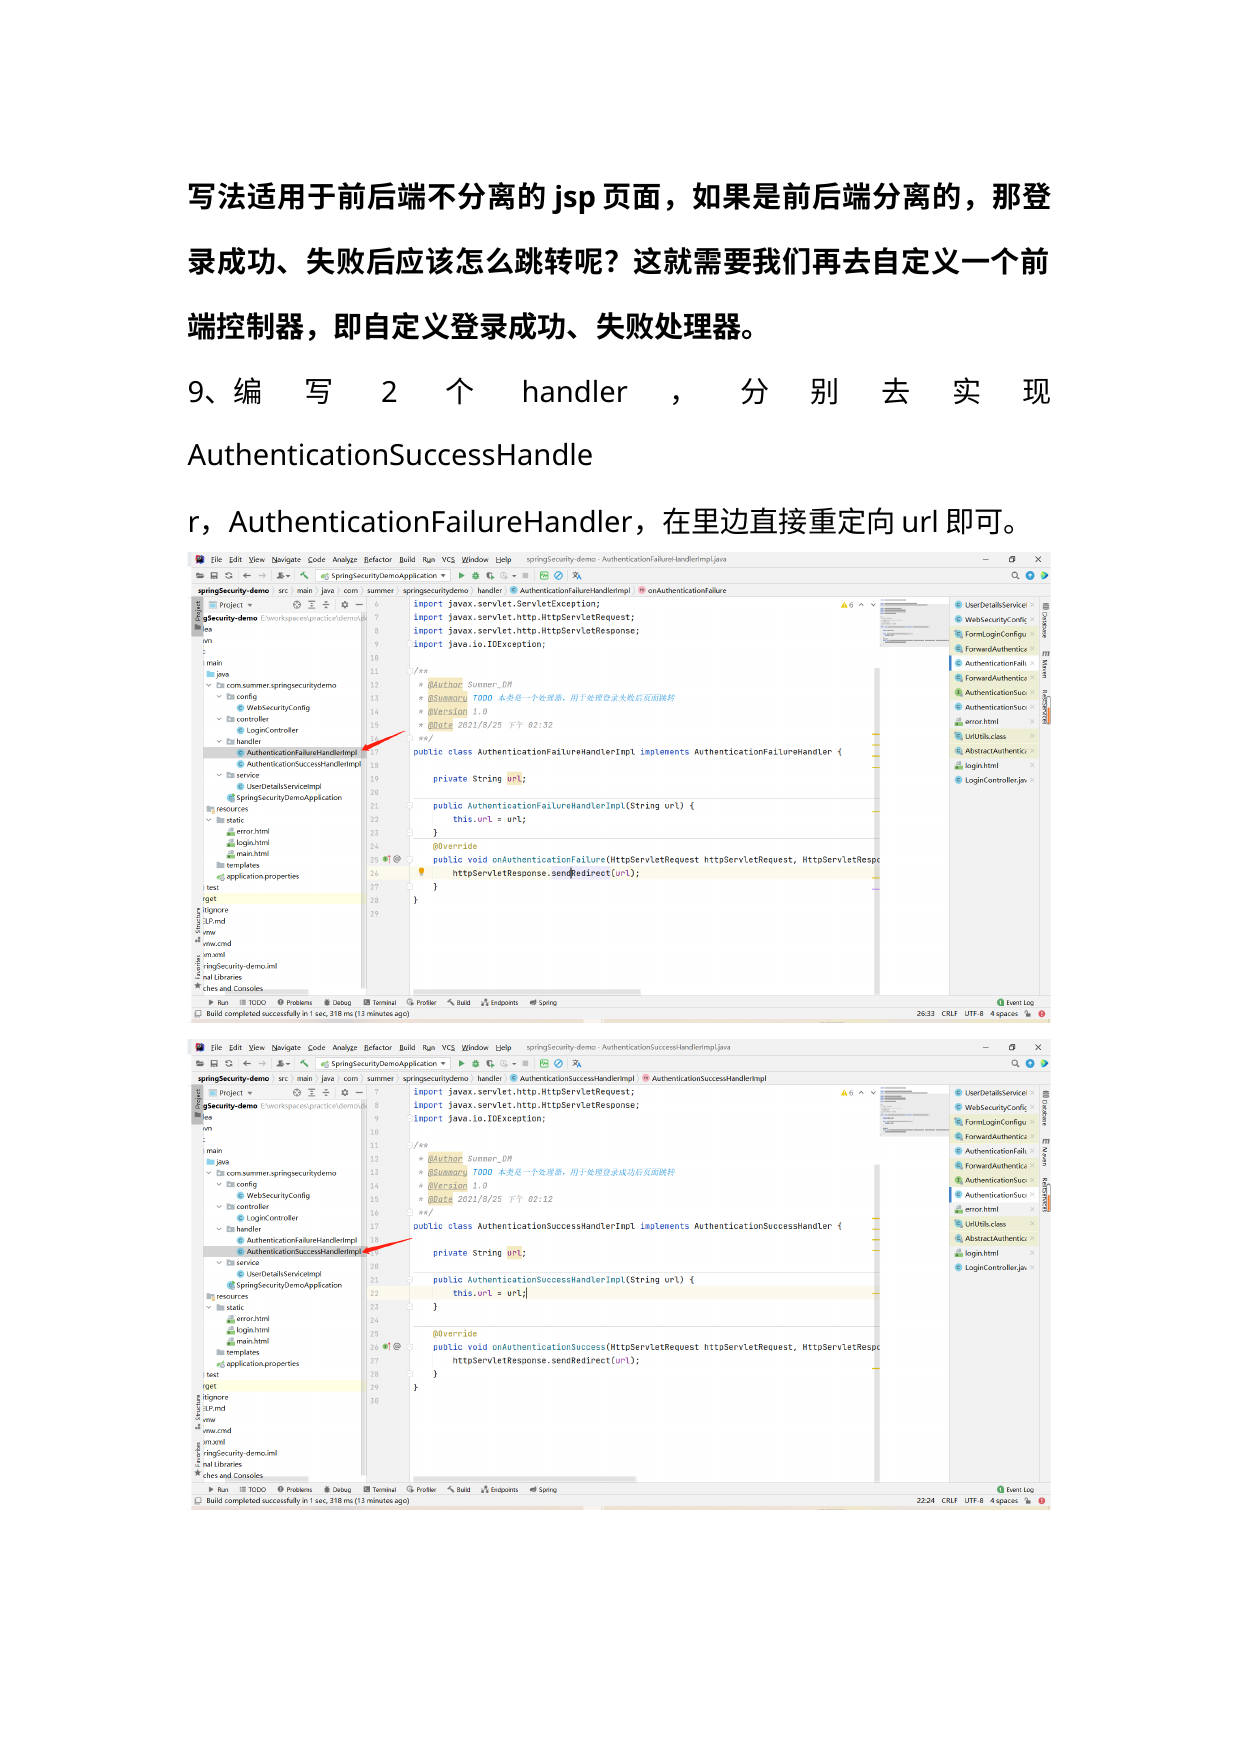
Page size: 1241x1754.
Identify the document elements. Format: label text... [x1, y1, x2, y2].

list 编写2个handler，分别去实现AuthenticationSuccessHandler，AuthenticationFailureHandler，在里边直接重定向url即可。 [187, 357, 1053, 552]
picture [187, 552, 1051, 1023]
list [187, 162, 1053, 357]
picture [187, 1039, 1051, 1510]
